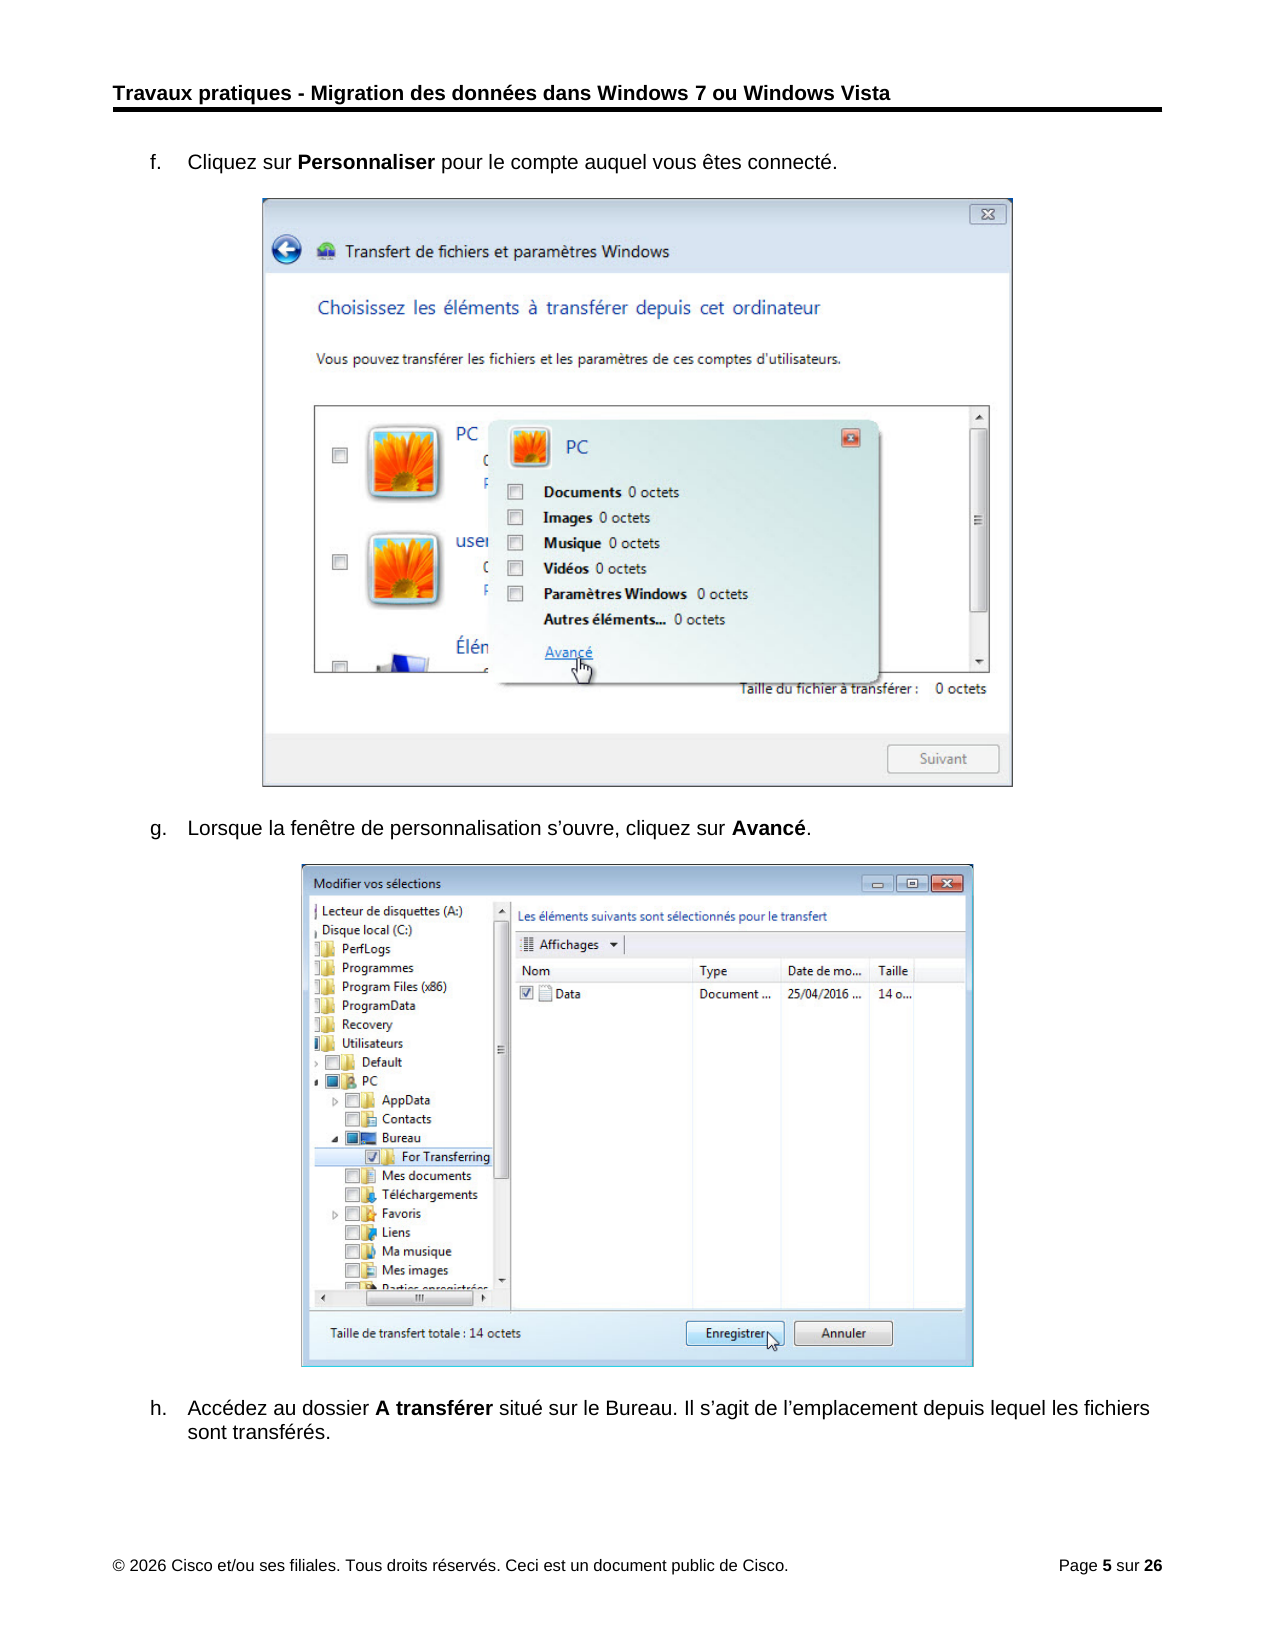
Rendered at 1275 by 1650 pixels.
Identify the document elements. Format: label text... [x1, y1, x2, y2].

text Accédez au dossier A transférer situé sur le Bureau. Il s’agit de l’emplacement depuis lequel les fichiers sont transférés. [150, 1396, 1162, 1444]
picture [301, 864, 974, 1367]
text Cliquez sur Personnaliser pour le compte auquel vous êtes connecté. [150, 150, 1162, 174]
picture [262, 198, 1013, 787]
text Lorsque la fenêtre de personnalisation s’ouvre, cliquez sur Avancé. [150, 815, 1162, 839]
